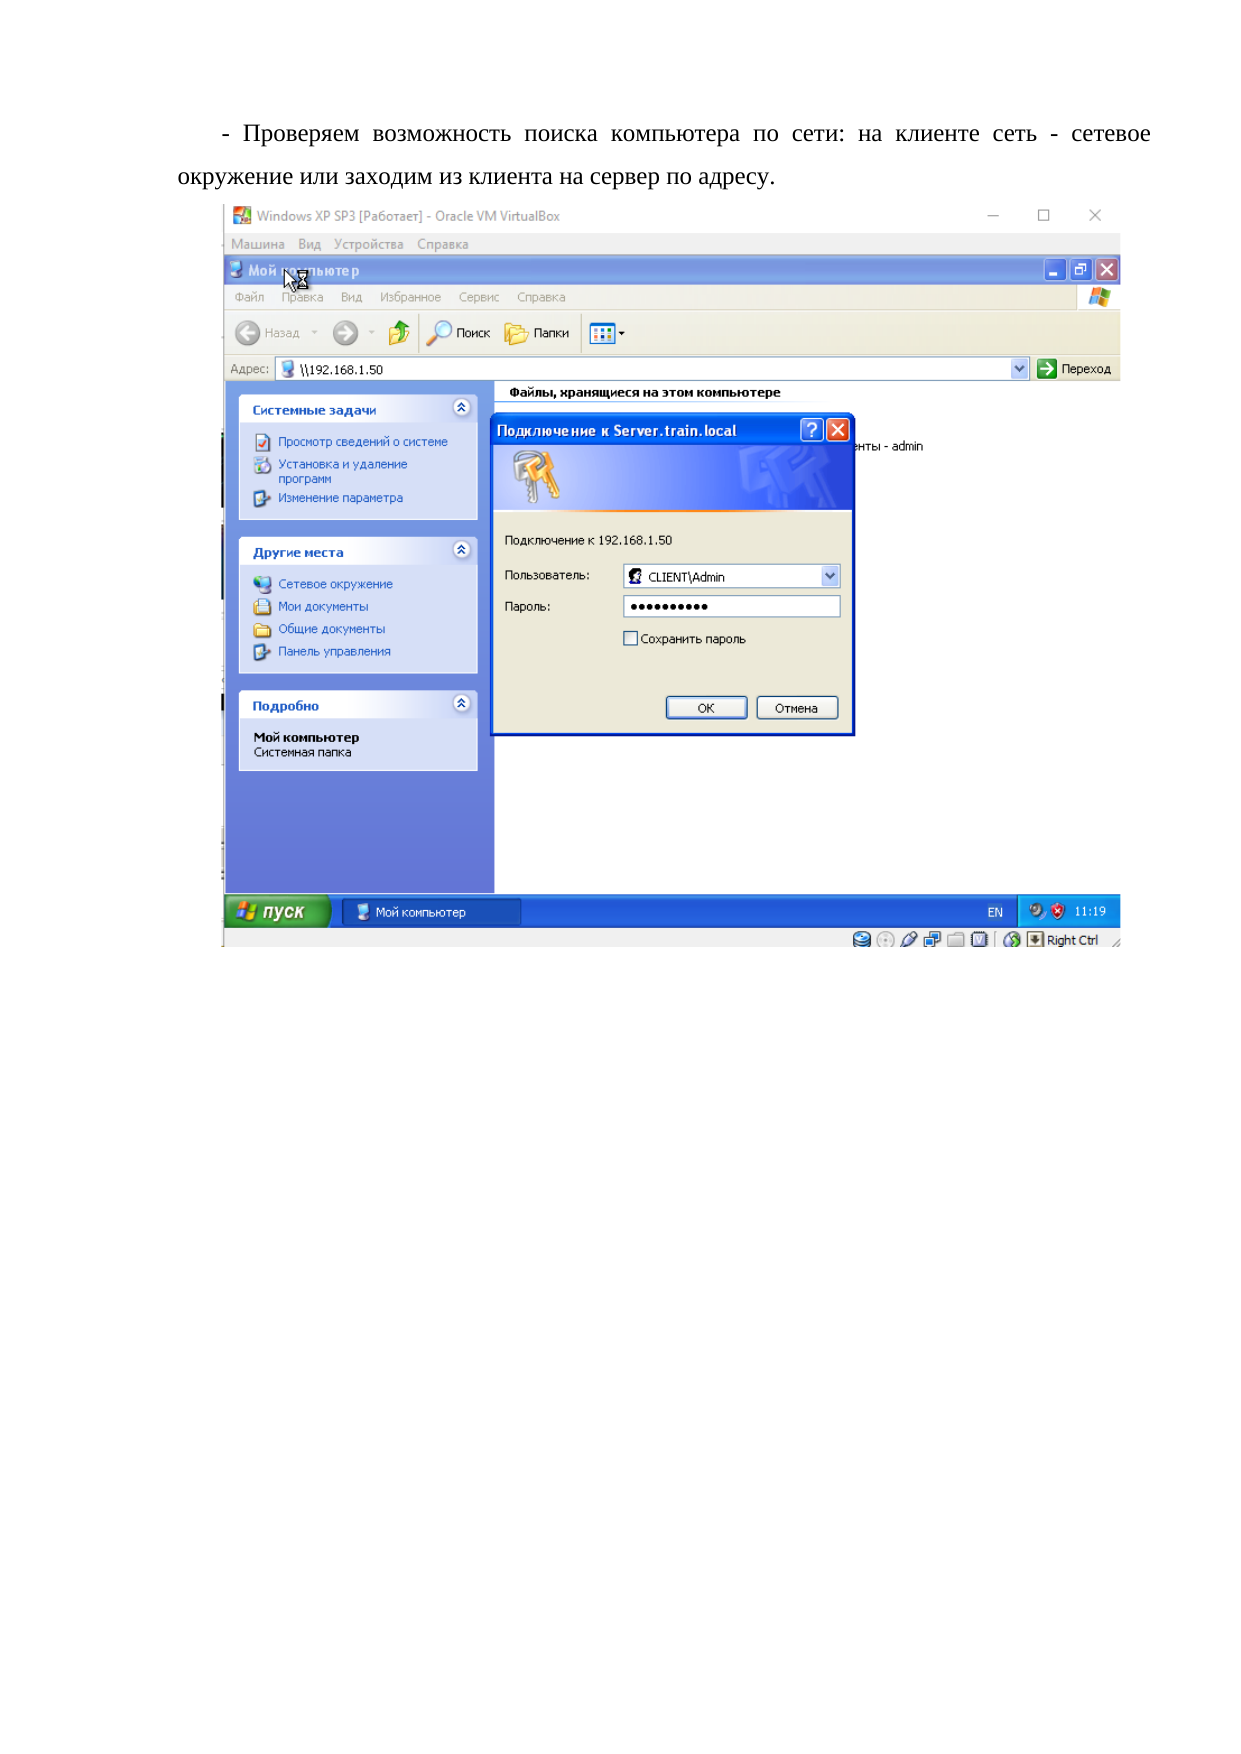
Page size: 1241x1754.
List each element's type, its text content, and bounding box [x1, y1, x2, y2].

text - Проверяем возможность поиска компьютера по сети: на клиенте сеть - сетевое окружение или заходим из клиента на сервер по адресу. [177, 118, 1152, 190]
picture [221, 204, 1121, 947]
